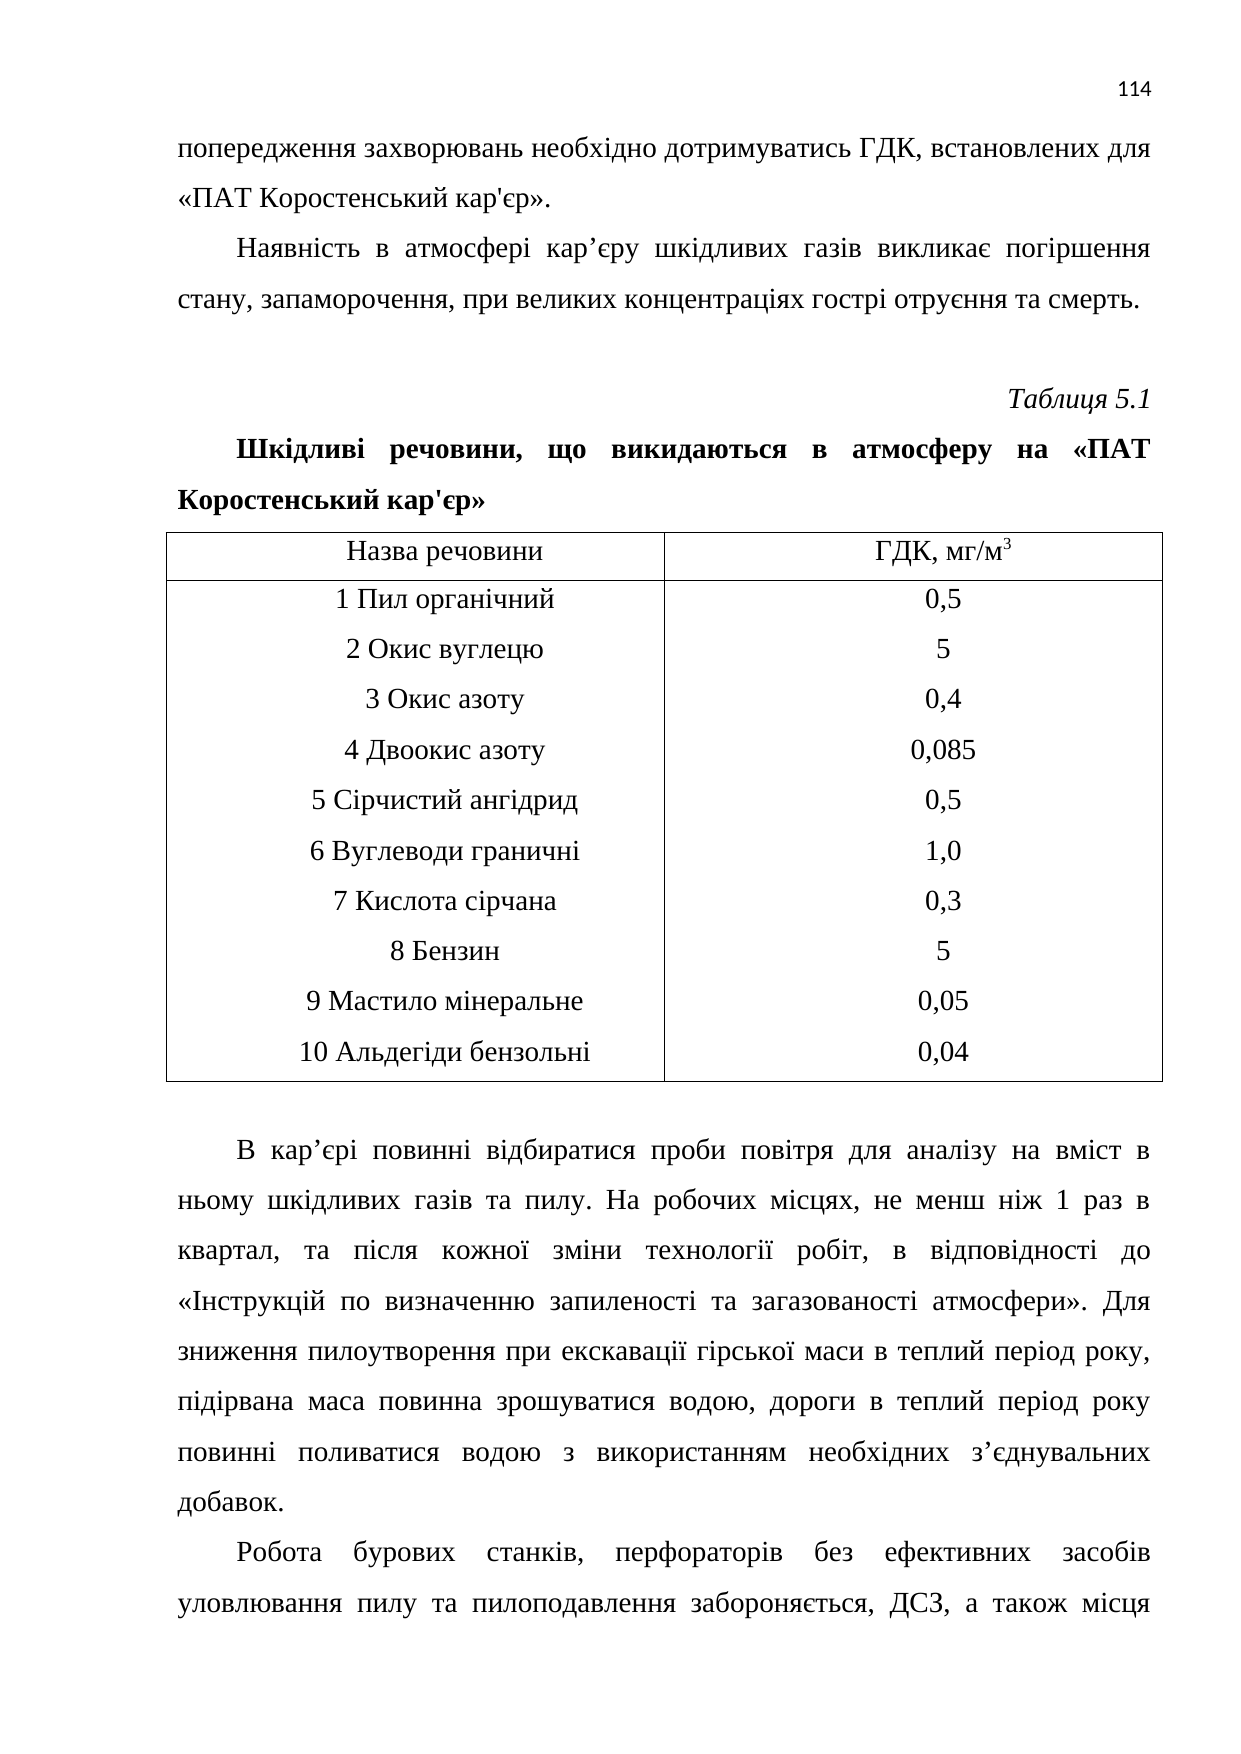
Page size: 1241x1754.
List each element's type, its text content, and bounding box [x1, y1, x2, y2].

table_header ГДК, мг/м3 [665, 533, 1162, 580]
text Шкідливі речовини, що викидаються в атмосферу на «ПАТ Коростенський кар'єр» [177, 432, 1152, 516]
table_header Назва речовини [167, 533, 664, 580]
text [177, 130, 1152, 214]
table_cell 1 Пил органічний 2 Окис вуглецю 3 Окис азоту 4 Двоокис азоту 5 Сірчистий ангідрид 6 Вуглеводи граничні 7 Кислота сірчана 8 Бензин 9 Мастило мінеральне 10 Альдегіди бензольні [167, 581, 664, 1081]
text В кар’єрі повинні відбиратися проби повітря для аналізу на вміст в ньому шкідливих газів та пилу. На робочих місцях, не менш ніж 1 раз в квартал, та після кожної зміни технології робіт, в відповідності до «Інструкцій по визначенню запиленості та загазованості атмосфери». Для зниження пилоутворення при екскавації гірської маси в теплий період року, підірвана маса повинна зрошуватися водою, дороги в теплий період року повинні поливатися водою з використанням необхідних з’єднувальних добавок. [177, 1132, 1152, 1518]
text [177, 1534, 1152, 1618]
text Наявність в атмосфері кар’єру шкідливих газів викликає погіршення стану, запаморочення, при великих концентраціях гострі отруєння та смерть. [177, 230, 1152, 314]
text Таблиця 5.1 [177, 381, 1152, 415]
table_cell 0,5 5 0,4 0,085 0,5 1,0 0,3 5 0,05 0,04 [665, 581, 1162, 1081]
